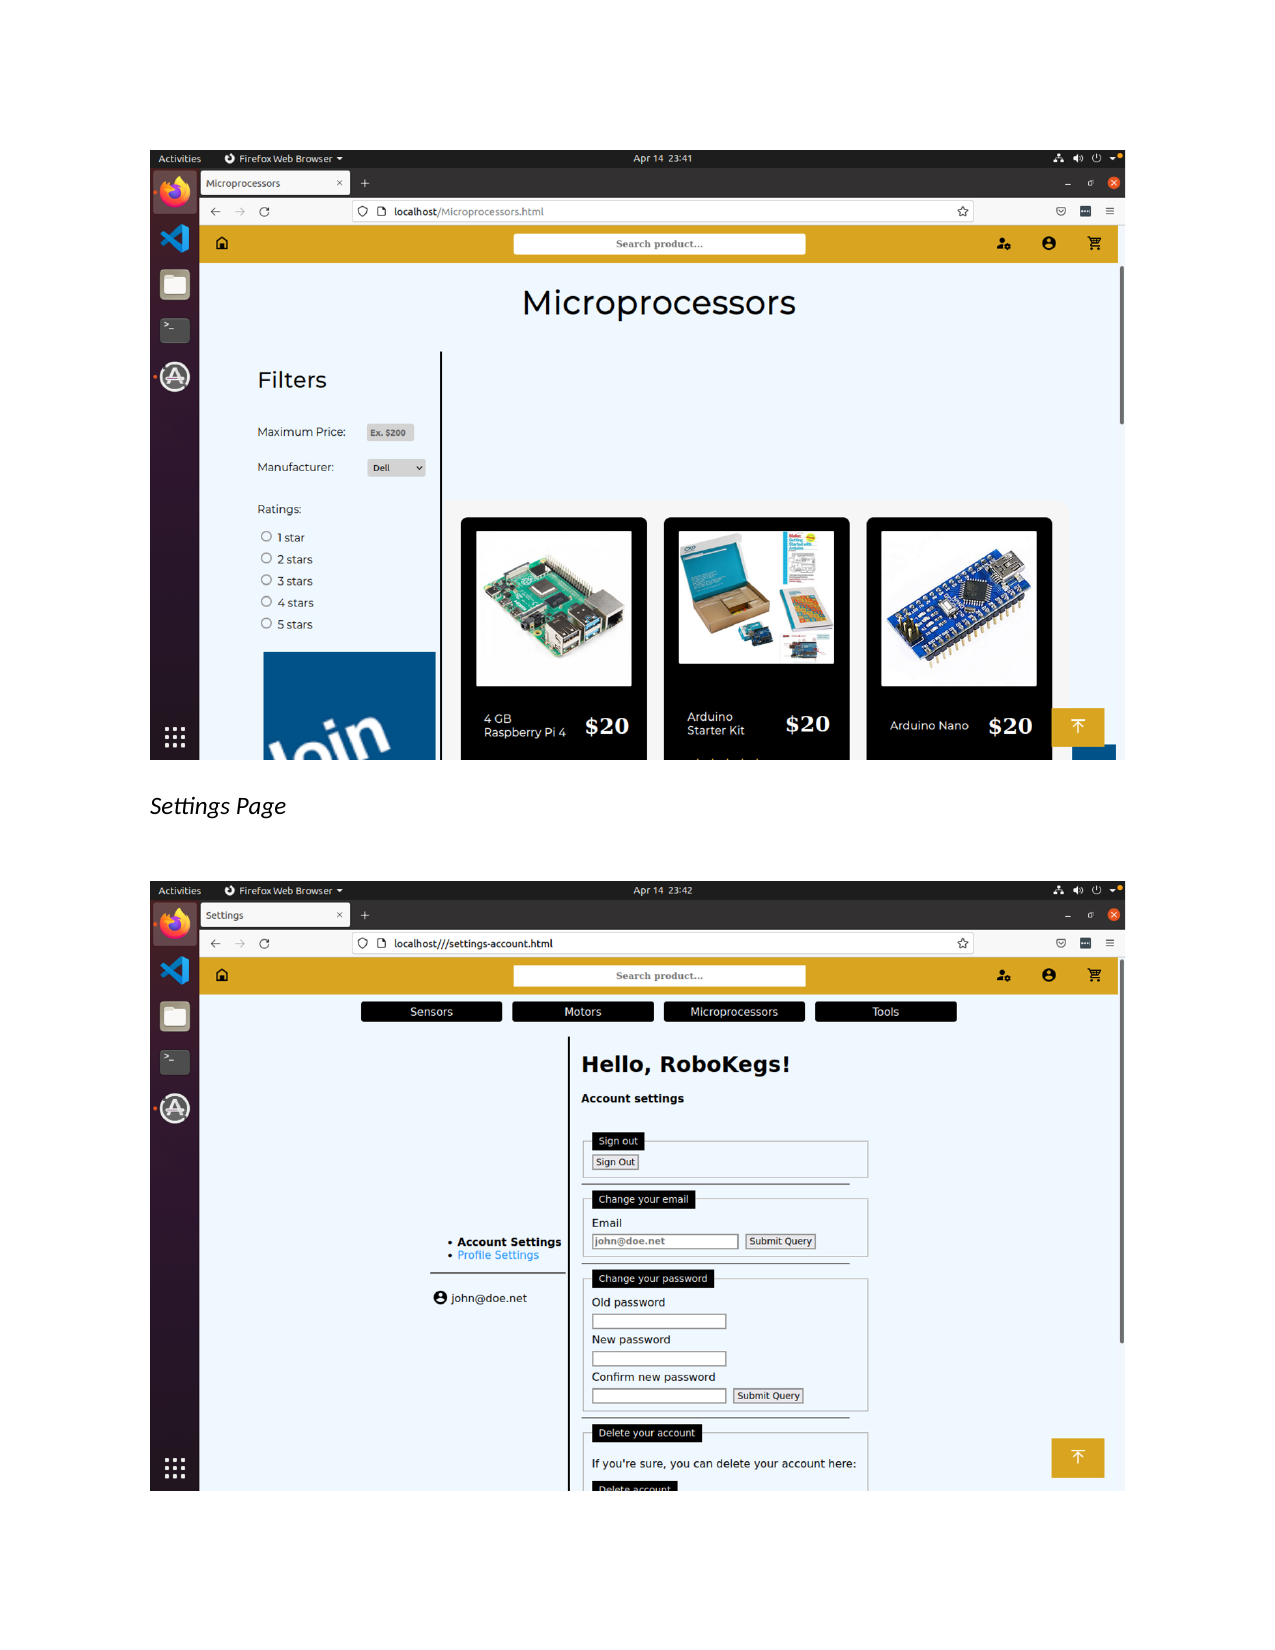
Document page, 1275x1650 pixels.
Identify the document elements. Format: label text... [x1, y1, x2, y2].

text Settings Page [150, 790, 1125, 820]
picture [150, 150, 1125, 760]
picture [150, 881, 1125, 1491]
